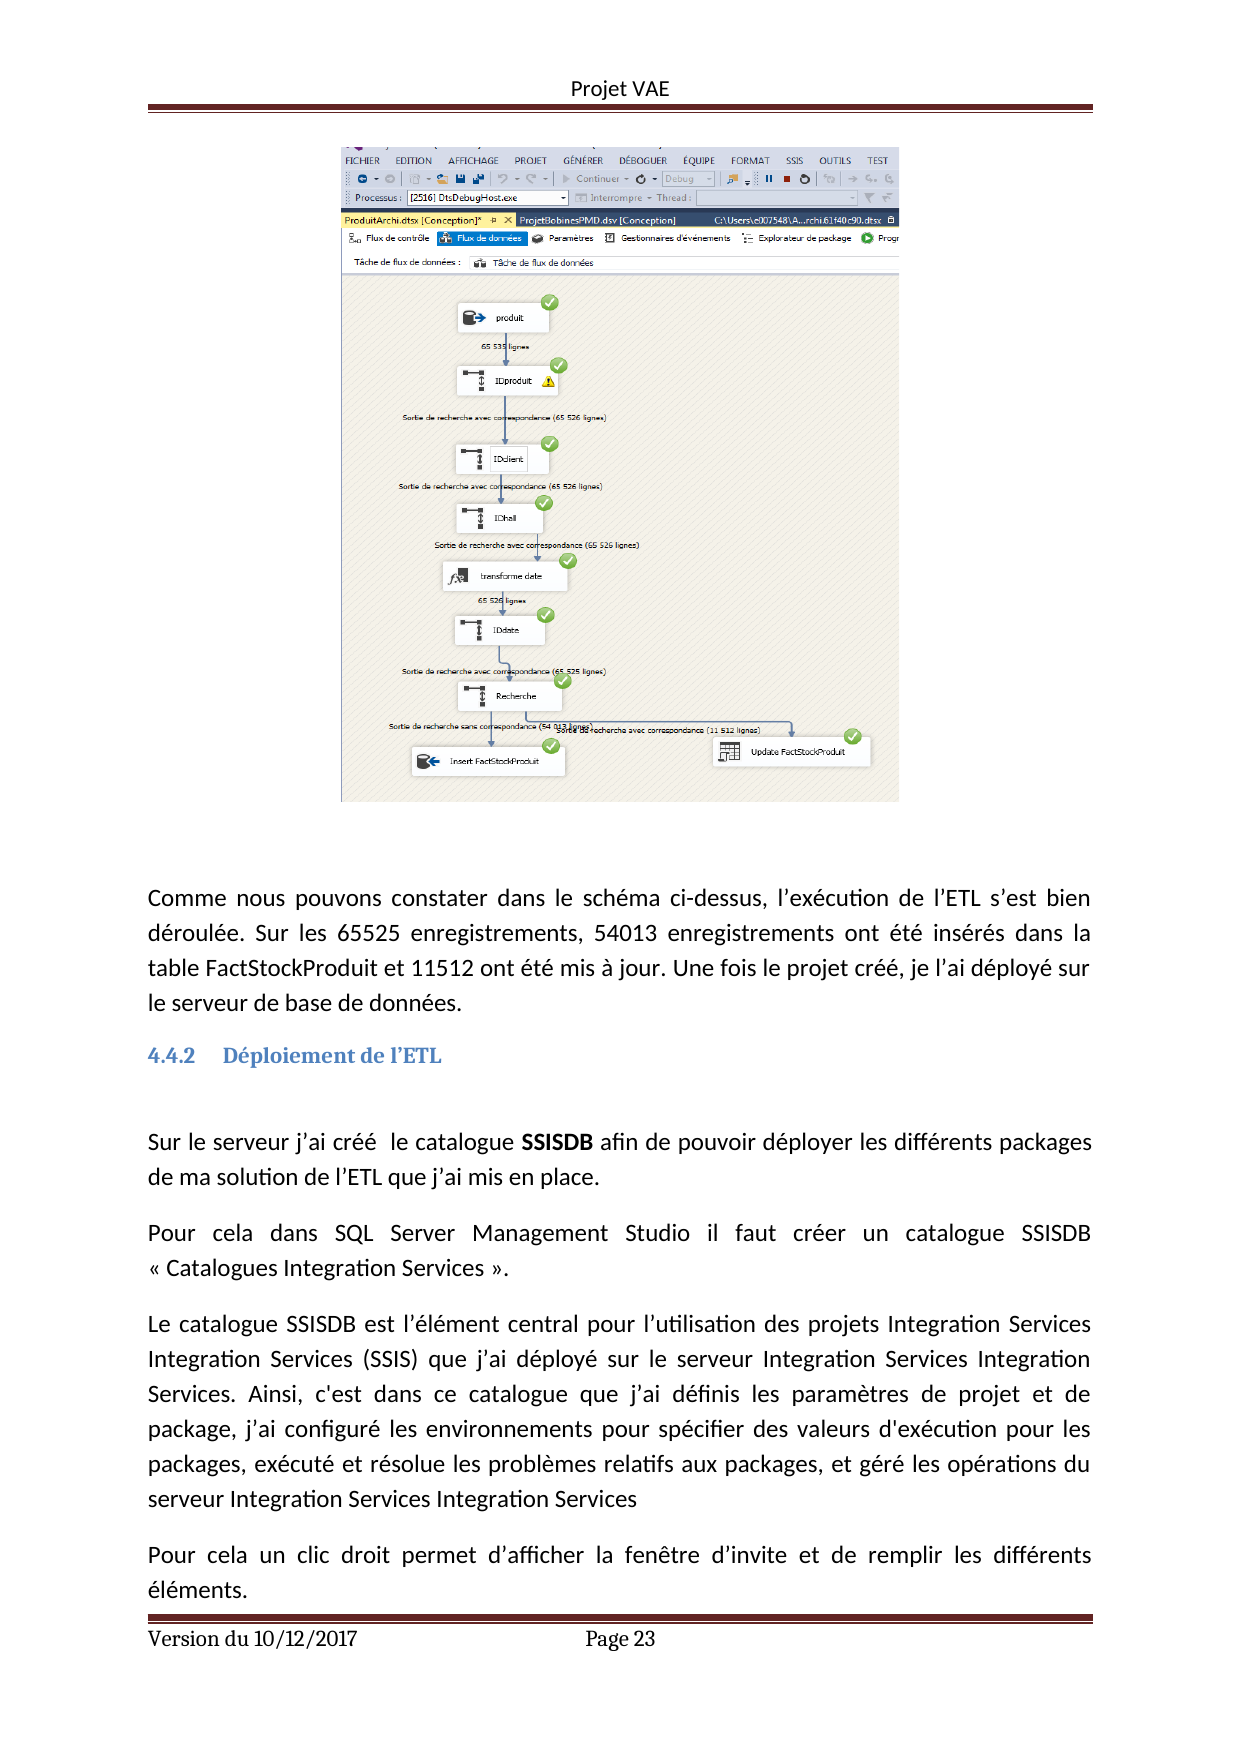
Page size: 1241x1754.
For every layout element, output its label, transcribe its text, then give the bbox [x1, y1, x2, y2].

text Comme nous pouvons constater dans le schéma ci-dessus, l’exécution de l’ETL s’est bien déroulée. Sur les 65525 enregistrements, 54013 enregistrements ont été insérés dans la table FactStockProduit et 11512 ont été mis à jour. Une fois le projet créé, je l’ai déployé sur le serveur de base de données. [148, 882, 1093, 1018]
text Sur le serveur j’ai créé le catalogue SSISDB afin de pouvoir déployer les différents packages de ma solution de l’ETL que j’ai mis en place. [148, 1127, 1093, 1192]
text Pour cela un clic droit permet d’afficher la fenêtre d’invite et de remplir les différents éléments. [148, 1539, 1093, 1604]
picture [341, 147, 900, 802]
subtitle Déploiement de l’ETL [148, 1043, 1093, 1070]
text Le catalogue SSISDB est l’élément central pour l’utilisation des projets Integration Services Integration Services (SSIS) que j’ai déployé sur le serveur Integration Services Integration Services. Ainsi, c'est dans ce catalogue que j’ai définis les paramètres de projet et de package, j’ai configuré les environnements pour spécifier des valeurs d'exécution pour les packages, exécuté et résolue les problèmes relatifs aux packages, et géré les opérations du serveur Integration Services Integration Services [148, 1308, 1093, 1514]
text Pour cela dans SQL Server Management Studio il faut créer un catalogue SSISDB « Catalogues Integration Services ». [148, 1217, 1093, 1283]
